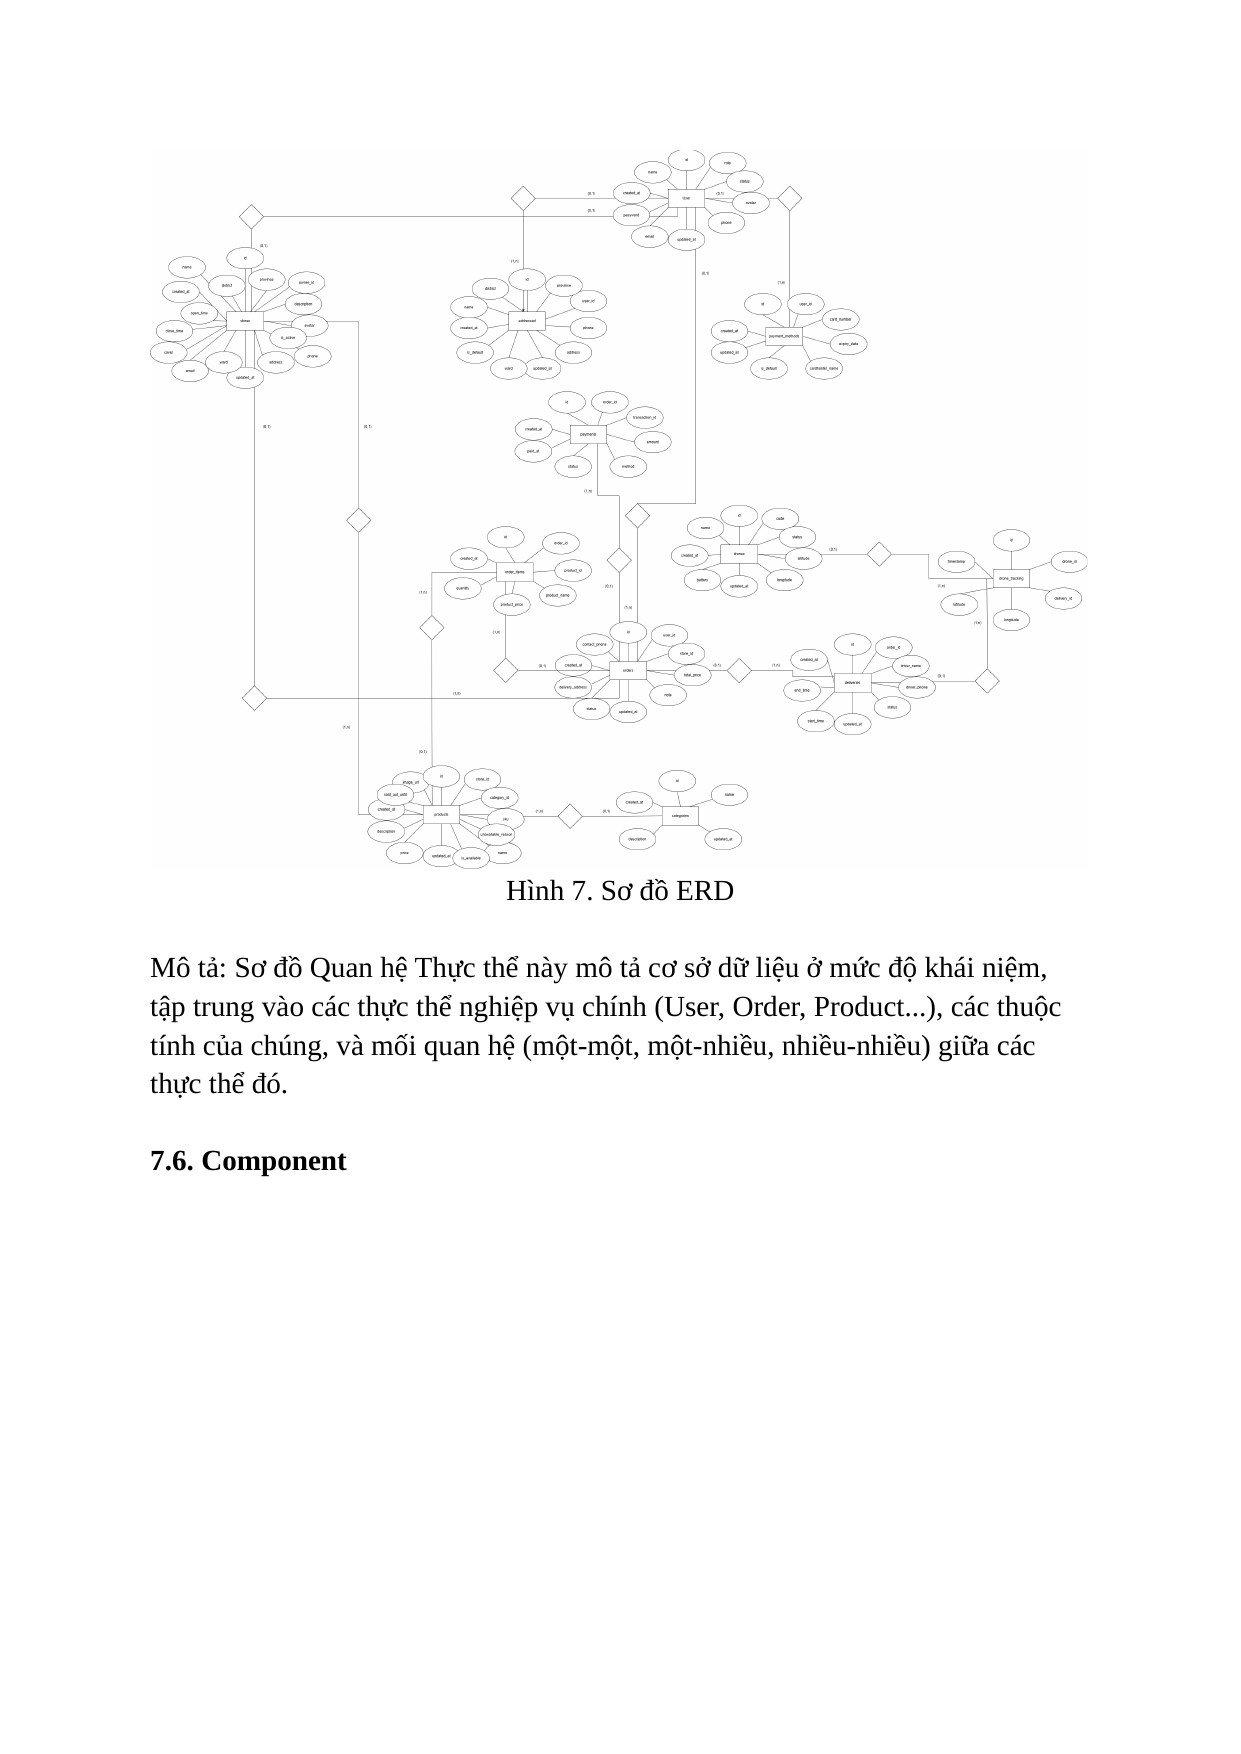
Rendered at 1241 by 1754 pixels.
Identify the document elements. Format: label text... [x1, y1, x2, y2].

list 7.6. Component [150, 1143, 1090, 1177]
list Mô tả: Sơ đồ Quan hệ Thực thể này mô tả cơ sở dữ liệu ở mức độ khái niệm, tập trung vào các thực thể nghiệp vụ chính (User, Order, Product...), các thuộc tính của chúng, và mối quan hệ (một-một, một-nhiều, nhiều-nhiều) giữa các thực thể đó. [150, 951, 1090, 1100]
list Hình 7. Sơ đồ ERD [150, 873, 1090, 907]
picture [150, 150, 1088, 869]
